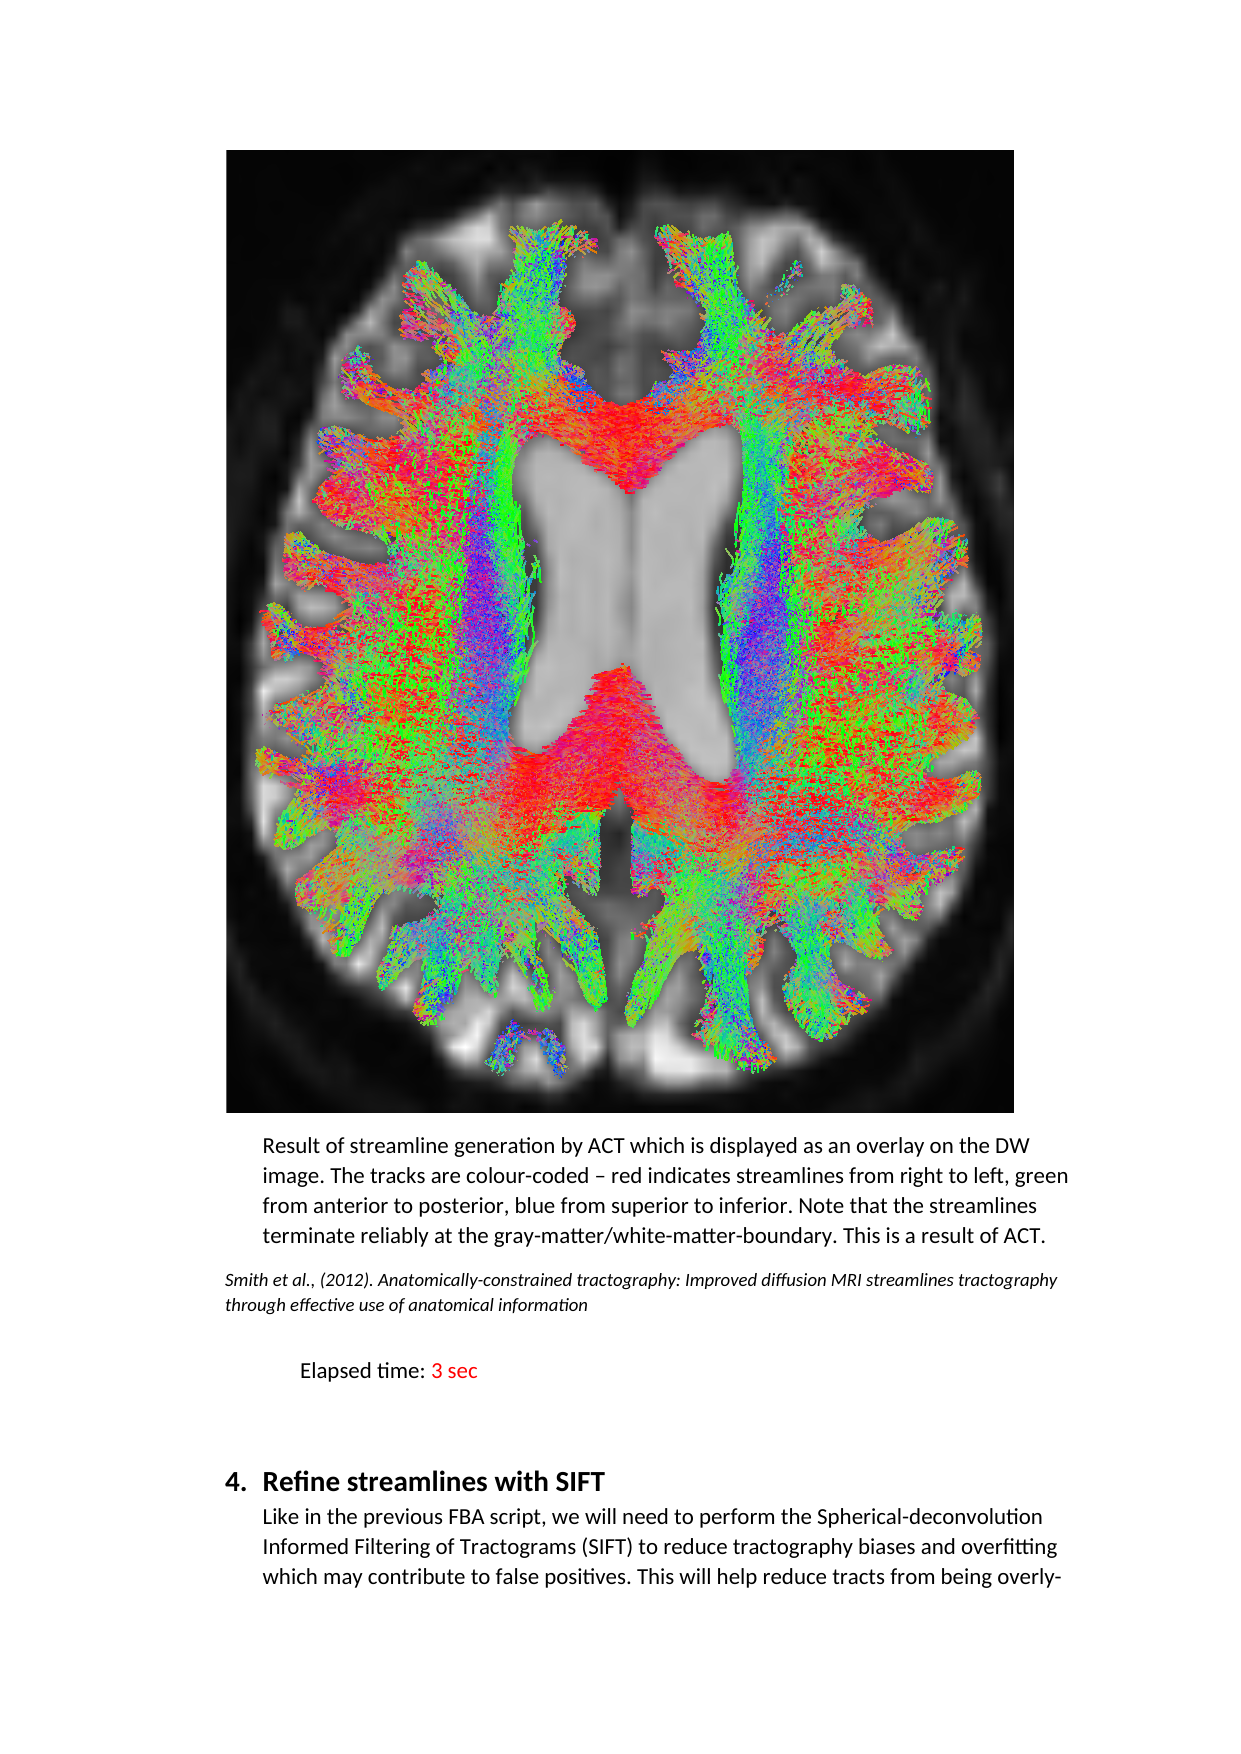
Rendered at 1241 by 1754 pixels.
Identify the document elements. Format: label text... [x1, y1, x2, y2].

list Elapsed time: 3 sec [225, 1356, 1090, 1384]
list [262, 1502, 1090, 1590]
list Smith et al., (2012). Anatomically-constrained tractography: Improved diffusion MRI streamlines tractography through effective use of anatomical information [225, 1268, 1090, 1316]
picture [226, 150, 1014, 1113]
list Refine streamlines with SIFT [225, 1463, 1090, 1499]
text Result of streamline generation by ACT which is displayed as an overlay on the DW image. The tracks are colour-coded – red indicates streamlines from right to left, green from anterior to posterior, blue from superior to inferior. Note that the streamlines terminate reliably at the gray-matter/white-matter-boundary. This is a result of ACT. [262, 1131, 1090, 1250]
